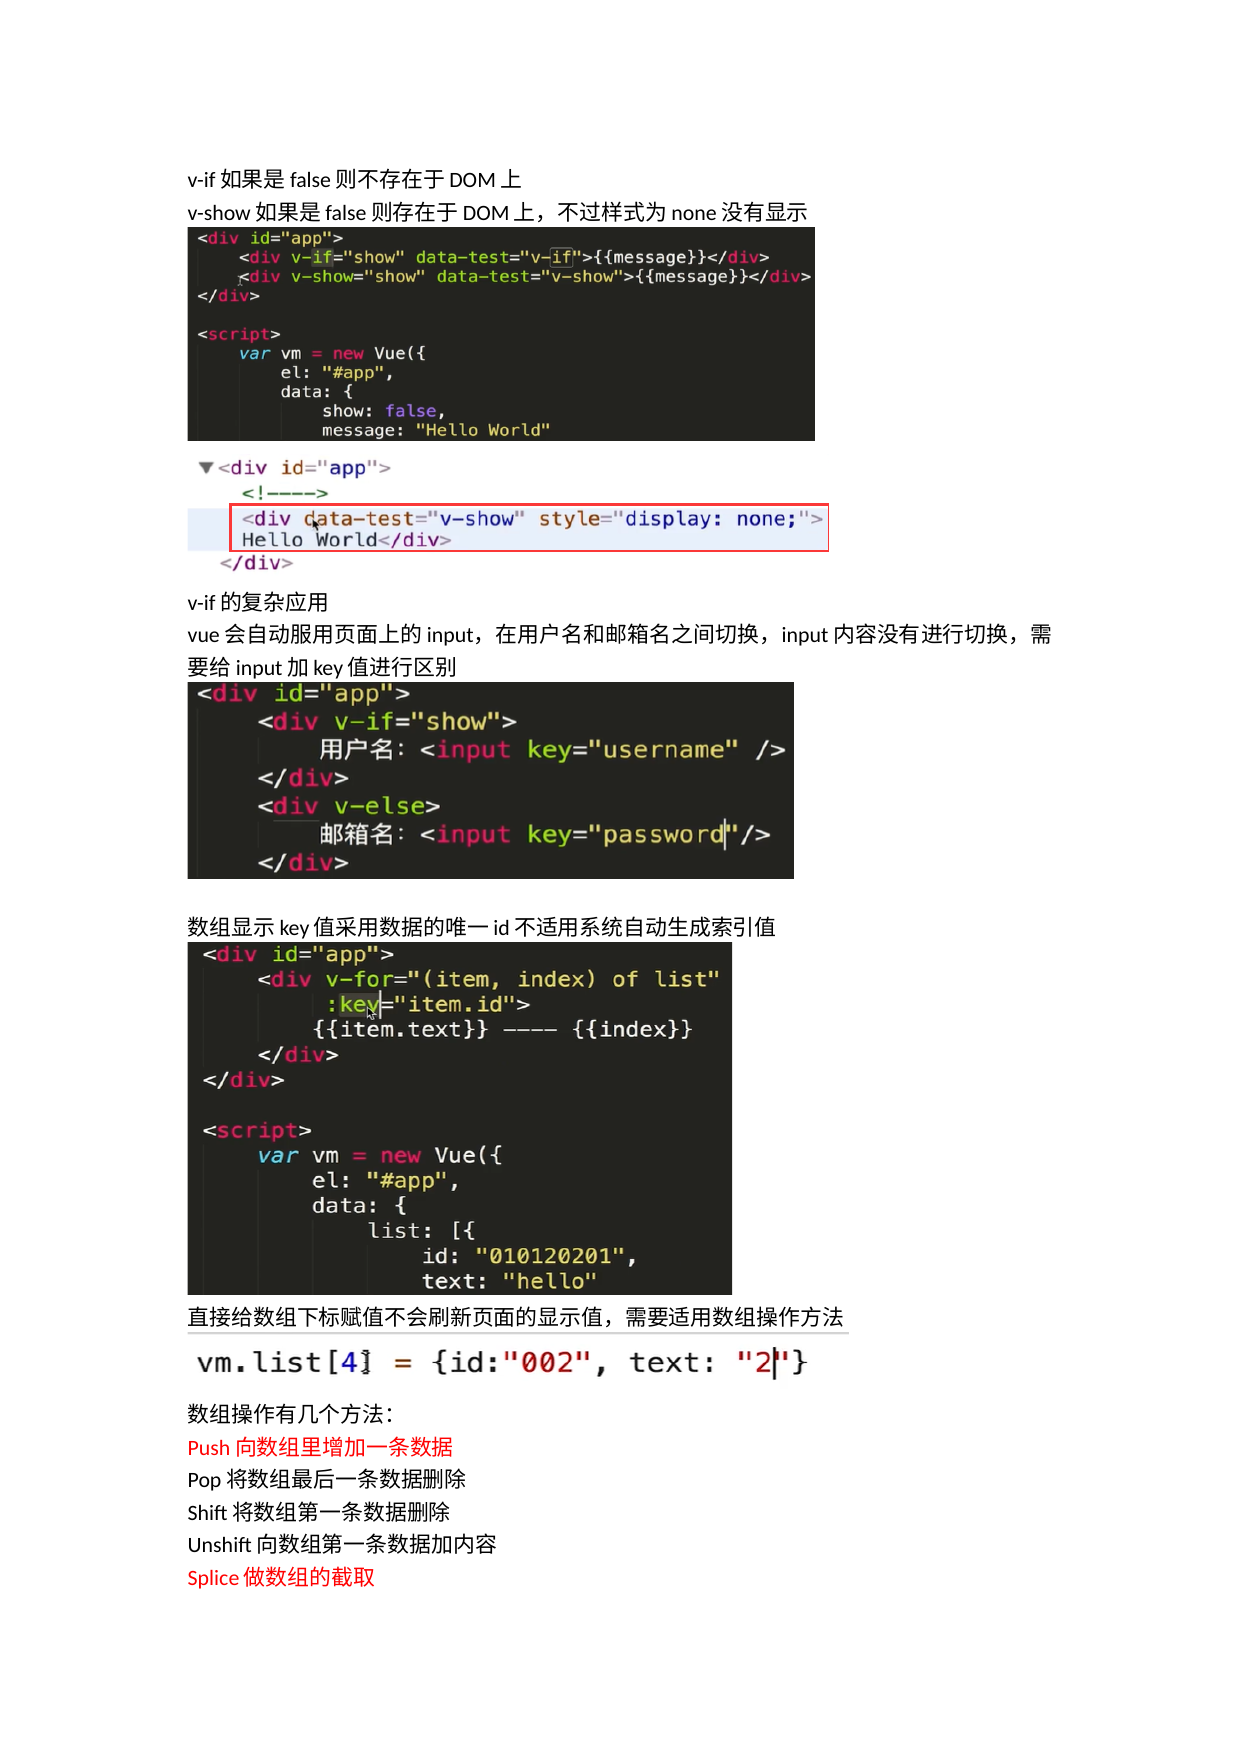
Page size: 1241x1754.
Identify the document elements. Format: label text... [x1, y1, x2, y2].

text v-if的复杂应用 [187, 584, 1053, 617]
text Shift将数组第一条数据删除 [187, 1494, 1053, 1527]
text Pop将数组最后一条数据删除 [187, 1462, 1053, 1494]
picture [187, 1332, 849, 1394]
picture [187, 227, 815, 441]
picture [187, 454, 829, 576]
picture [187, 682, 794, 879]
text Splice做数组的截取 [187, 1559, 1053, 1592]
text Unshift向数组第一条数据加内容 [187, 1527, 1053, 1559]
text vue会自动服用页面上的input，在用户名和邮箱名之间切换，input内容没有进行切换，需要给input加key值进行区别 [187, 617, 1053, 682]
text v-if如果是false则不存在于DOM上 [187, 162, 1053, 194]
picture [187, 942, 733, 1295]
text 数组操作有几个方法： [187, 1397, 1053, 1429]
text 数组显示key值采用数据的唯一id不适用系统自动生成索引值 [187, 909, 1053, 942]
text 直接给数组下标赋值不会刷新页面的显示值，需要适用数组操作方法 [187, 1299, 1053, 1332]
text v-show如果是false则存在于DOM上，不过样式为none没有显示 [187, 194, 1053, 227]
text Push向数组里增加一条数据 [187, 1429, 1053, 1462]
